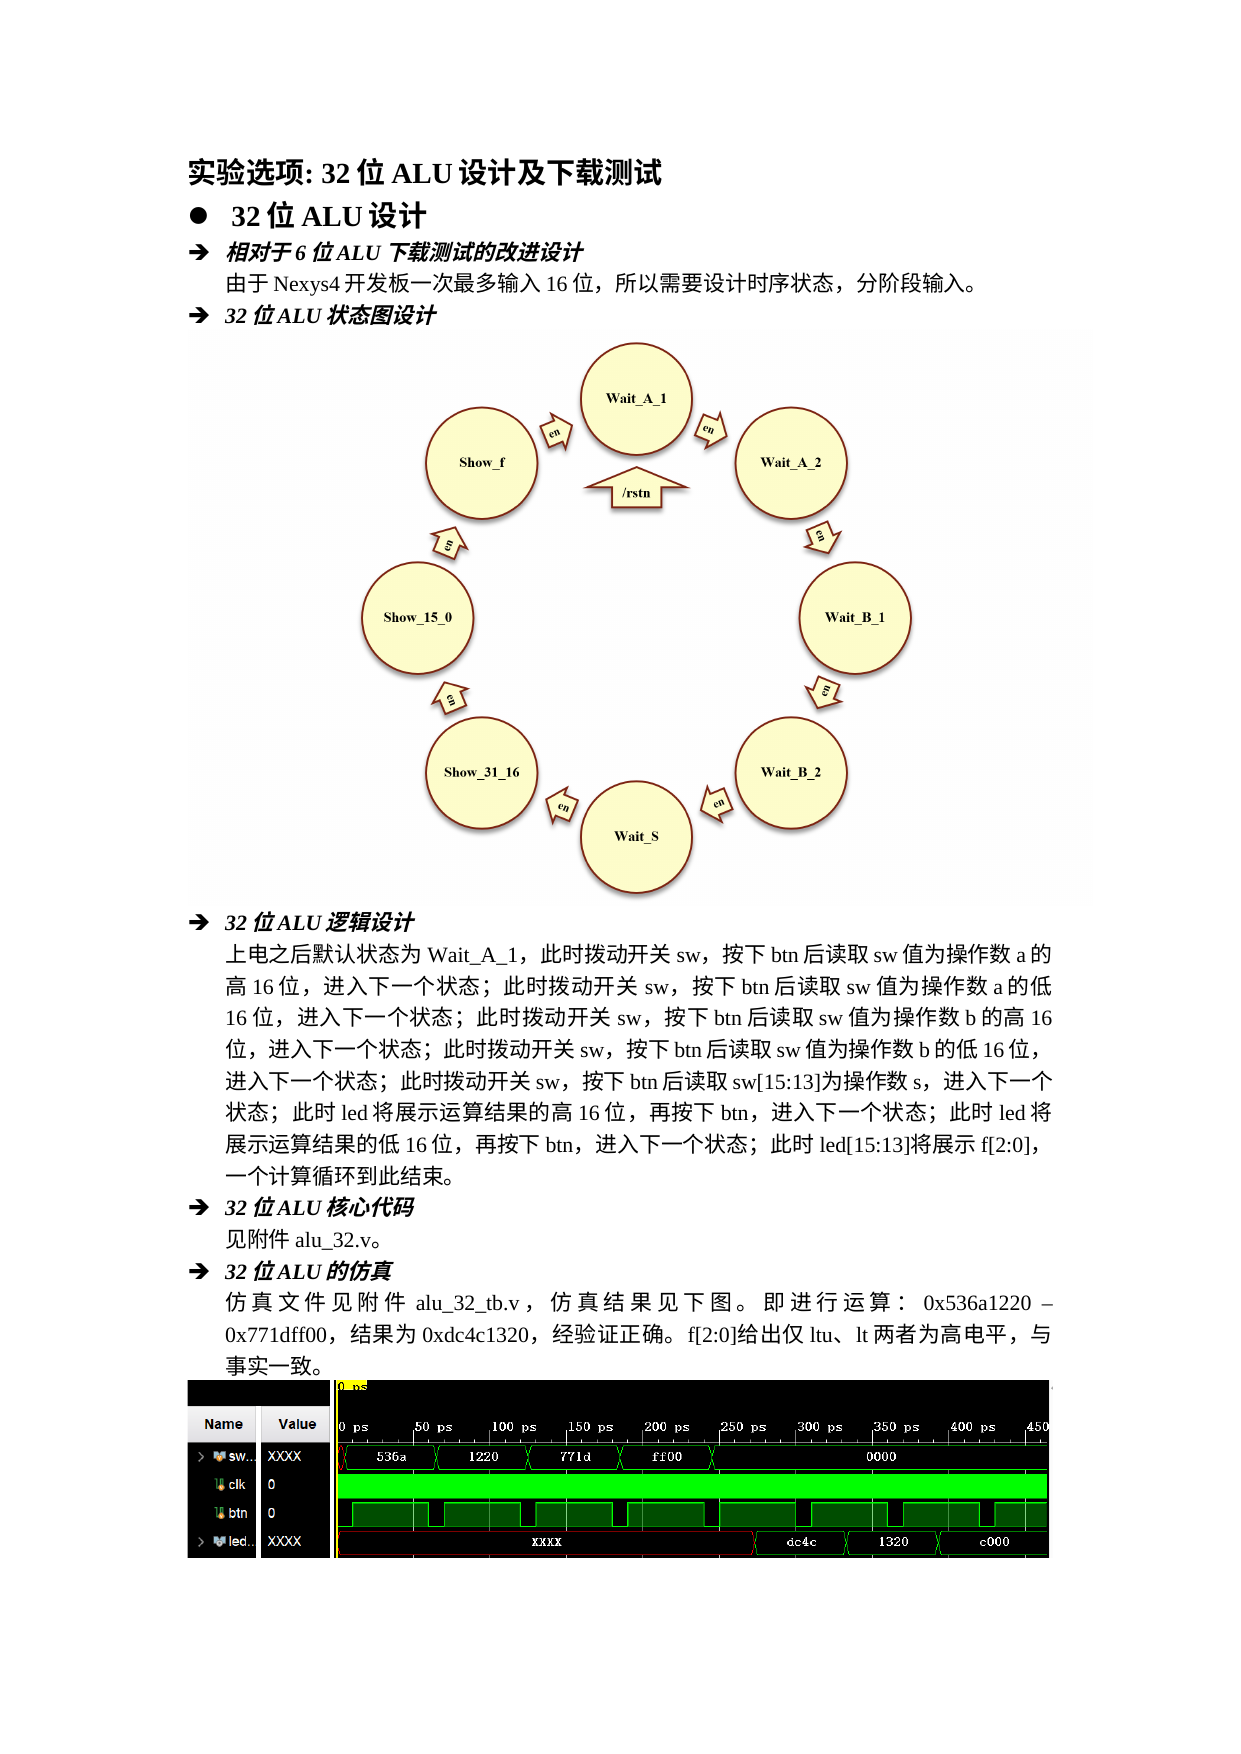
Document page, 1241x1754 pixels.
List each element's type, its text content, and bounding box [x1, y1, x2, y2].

text 32位ALU设计 [187, 192, 1053, 234]
picture [187, 1380, 1053, 1558]
text 相对于6位ALU下载测试的改进设计 [187, 234, 1053, 266]
text 32位ALU逻辑设计 [187, 906, 1053, 937]
text 仿真文件见附件alu_32_tb.v，仿真结果见下图。即进行运算：0x536a1220 – 0x771dff00，结果为0xdc4c1320，经验证正确。f[2:0]给出仅ltu、lt两者为高电平，与事实一致。 [225, 1285, 1053, 1380]
text 32位ALU状态图设计 [187, 298, 1053, 329]
text 实验选项: 32位ALU设计及下载测试 [187, 150, 1053, 192]
text 上电之后默认状态为Wait_A_1，此时拨动开关sw，按下btn后读取sw值为操作数a的高16位，进入下一个状态；此时拨动开关sw，按下btn后读取sw值为操作数a的低16位，进入下一个状态；此时拨动开关sw，按下btn后读取sw值为操作数b的高16位，进入下一个状态；此时拨动开关sw，按下btn后读取sw值为操作数b的低16位，进入下一个状态；此时拨动开关sw，按下btn后读取sw[15:13]为操作数s，进入下一个状态；此时led将展示运算结果的高16位，再按下btn，进入下一个状态；此时led将展示运算结果的低16位，再按下btn，进入下一个状态；此时led[15:13]将展示f[2:0]，一个计算循环到此结束。 [225, 937, 1053, 1190]
text 见附件alu_32.v。 [225, 1222, 1053, 1254]
text 32位ALU的仿真 [187, 1254, 1053, 1285]
text 32位ALU核心代码 [187, 1190, 1053, 1222]
picture [187, 329, 1093, 906]
text 由于Nexys4开发板一次最多输入16位，所以需要设计时序状态，分阶段输入。 [225, 266, 1053, 298]
